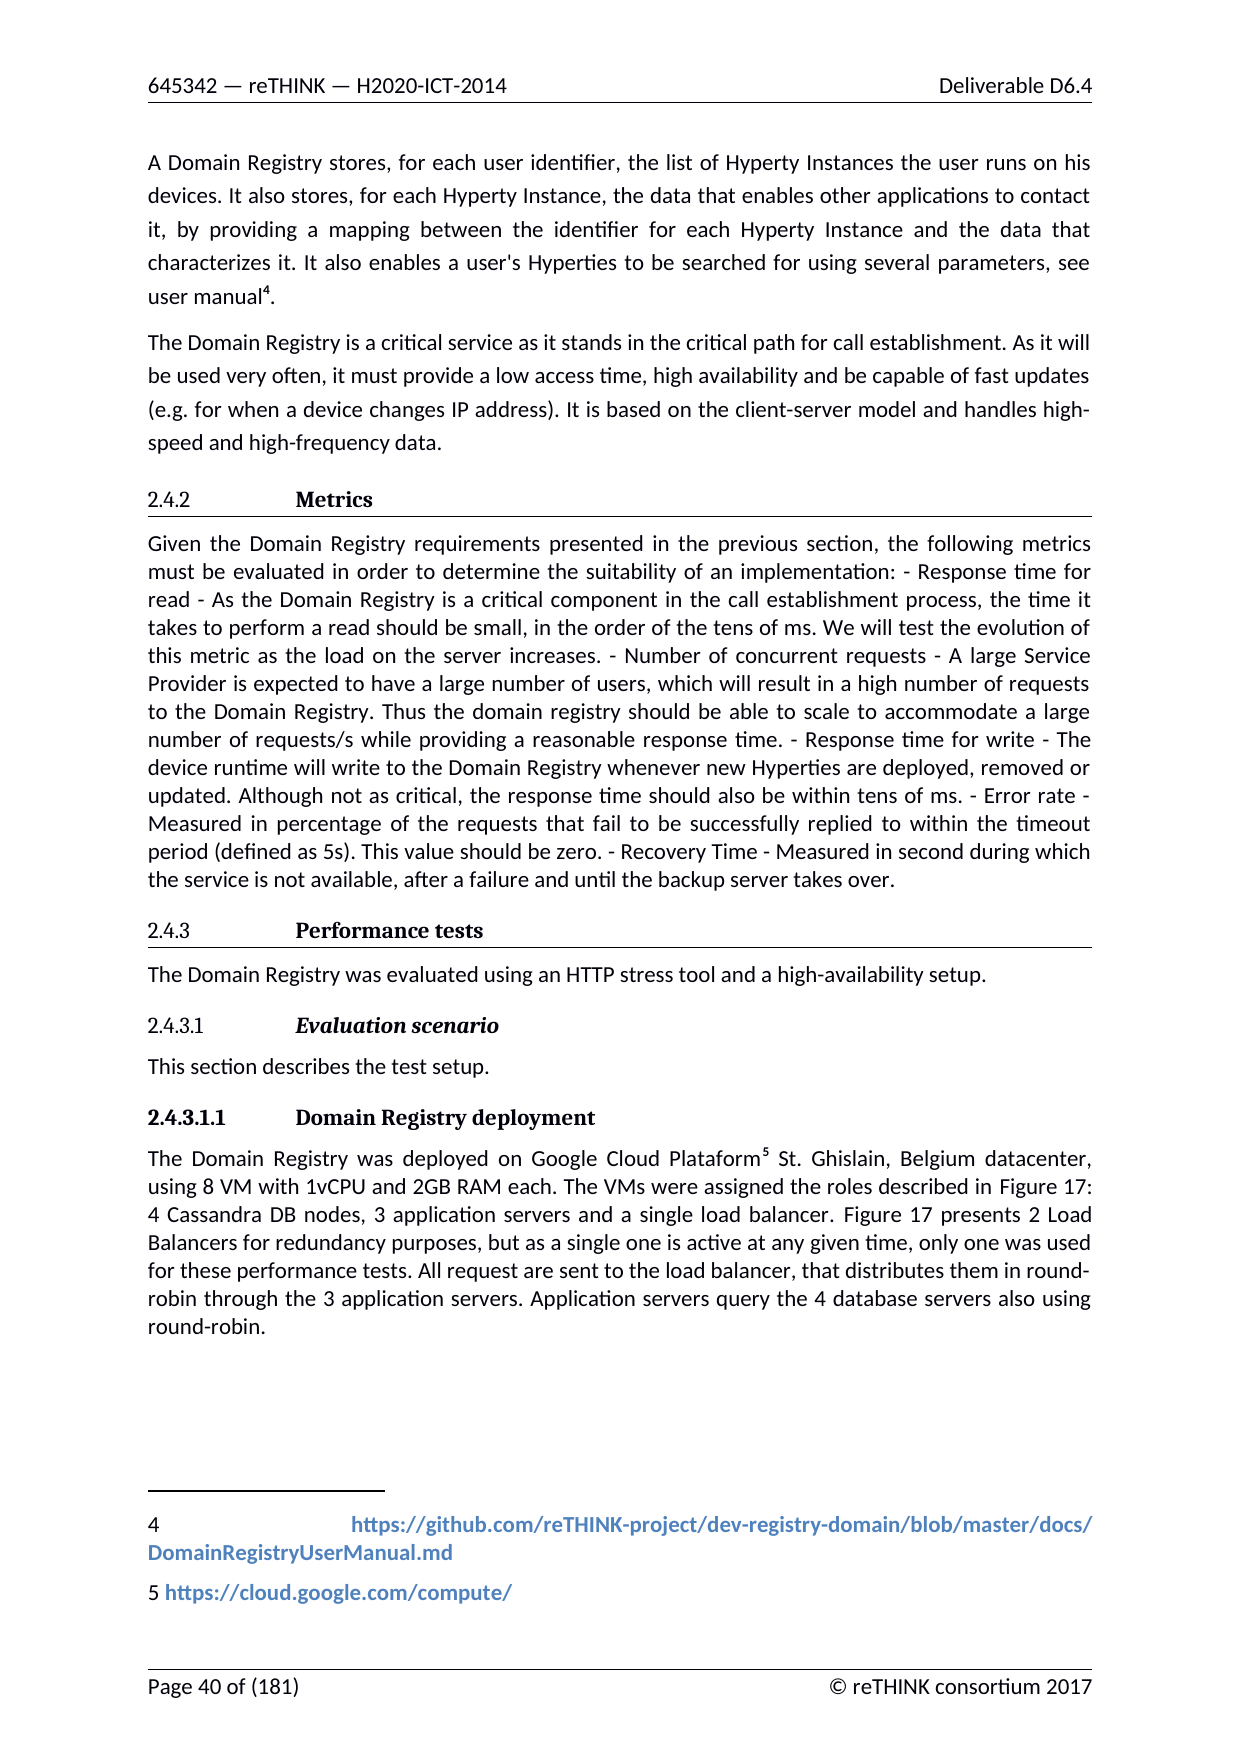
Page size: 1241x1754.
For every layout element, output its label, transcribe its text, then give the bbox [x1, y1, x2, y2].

text The Domain Registry was deployed on Google Cloud Plataform St. Ghislain, Belgium datacenter, using 8 VM with 1vCPU and 2GB RAM each. The VMs were assigned the roles described in Figure 17: 4 Cassandra DB nodes, 3 application servers and a single load balancer. Figure 17 presents 2 Load Balancers for redundancy purposes, but as a single one is active at any given time, only one was used for these performance tests. All request are sent to the load balancer, that distributes them in round-robin through the 3 application servers. Application servers query the 4 database servers also using round-robin. [148, 1144, 1092, 1340]
text The Domain Registry is a critical service as it stands in the critical path for call establishment. As it will be used very often, it must provide a low access time, high availability and be capable of fast updates (e.g. for when a device changes IP address). It is based on the client-server model and handles high-speed and high-frequency data. [148, 328, 1092, 457]
subtitle Evaluation scenario [148, 1013, 1092, 1040]
subtitle Domain Registry deployment [148, 1105, 1092, 1132]
text This section describes the test setup. [148, 1052, 1092, 1080]
text A Domain Registry stores, for each user identifier, the list of Hyperty Instances the user runs on his devices. It also stores, for each Hyperty Instance, the data that enables other applications to contact it, by providing a mapping between the identifier for each Hyperty Instance and the data that characterizes it. It also enables a user's Hyperties to be searched for using several parameters, see user manual. [148, 148, 1092, 310]
subtitle Metrics [148, 487, 1092, 516]
text The Domain Registry was evaluated using an HTTP stress tool and a high-availability setup. [148, 960, 1092, 988]
text Given the Domain Registry requirements presented in the previous section, the following metrics must be evaluated in order to determine the suitability of an implementation: - Response time for read - As the Domain Registry is a critical component in the call establishment process, the time it takes to perform a read should be small, in the order of the tens of ms. We will test the evolution of this metric as the load on the server increases. - Number of concurrent requests - A large Service Provider is expected to have a large number of users, which will result in a high number of requests to the Domain Registry. Thus the domain registry should be able to scale to accommodate a large number of requests/s while providing a reasonable response time. - Response time for write - The device runtime will write to the Domain Registry whenever new Hyperties are deployed, removed or updated. Although not as critical, the response time should also be within tens of ms. - Error rate - Measured in percentage of the requests that fail to be successfully replied to within the timeout period (defined as 5s). This value should be zero. - Recovery Time - Measured in second during which the service is not available, after a failure and until the backup server takes over. [148, 529, 1092, 893]
subtitle Performance tests [148, 918, 1092, 947]
